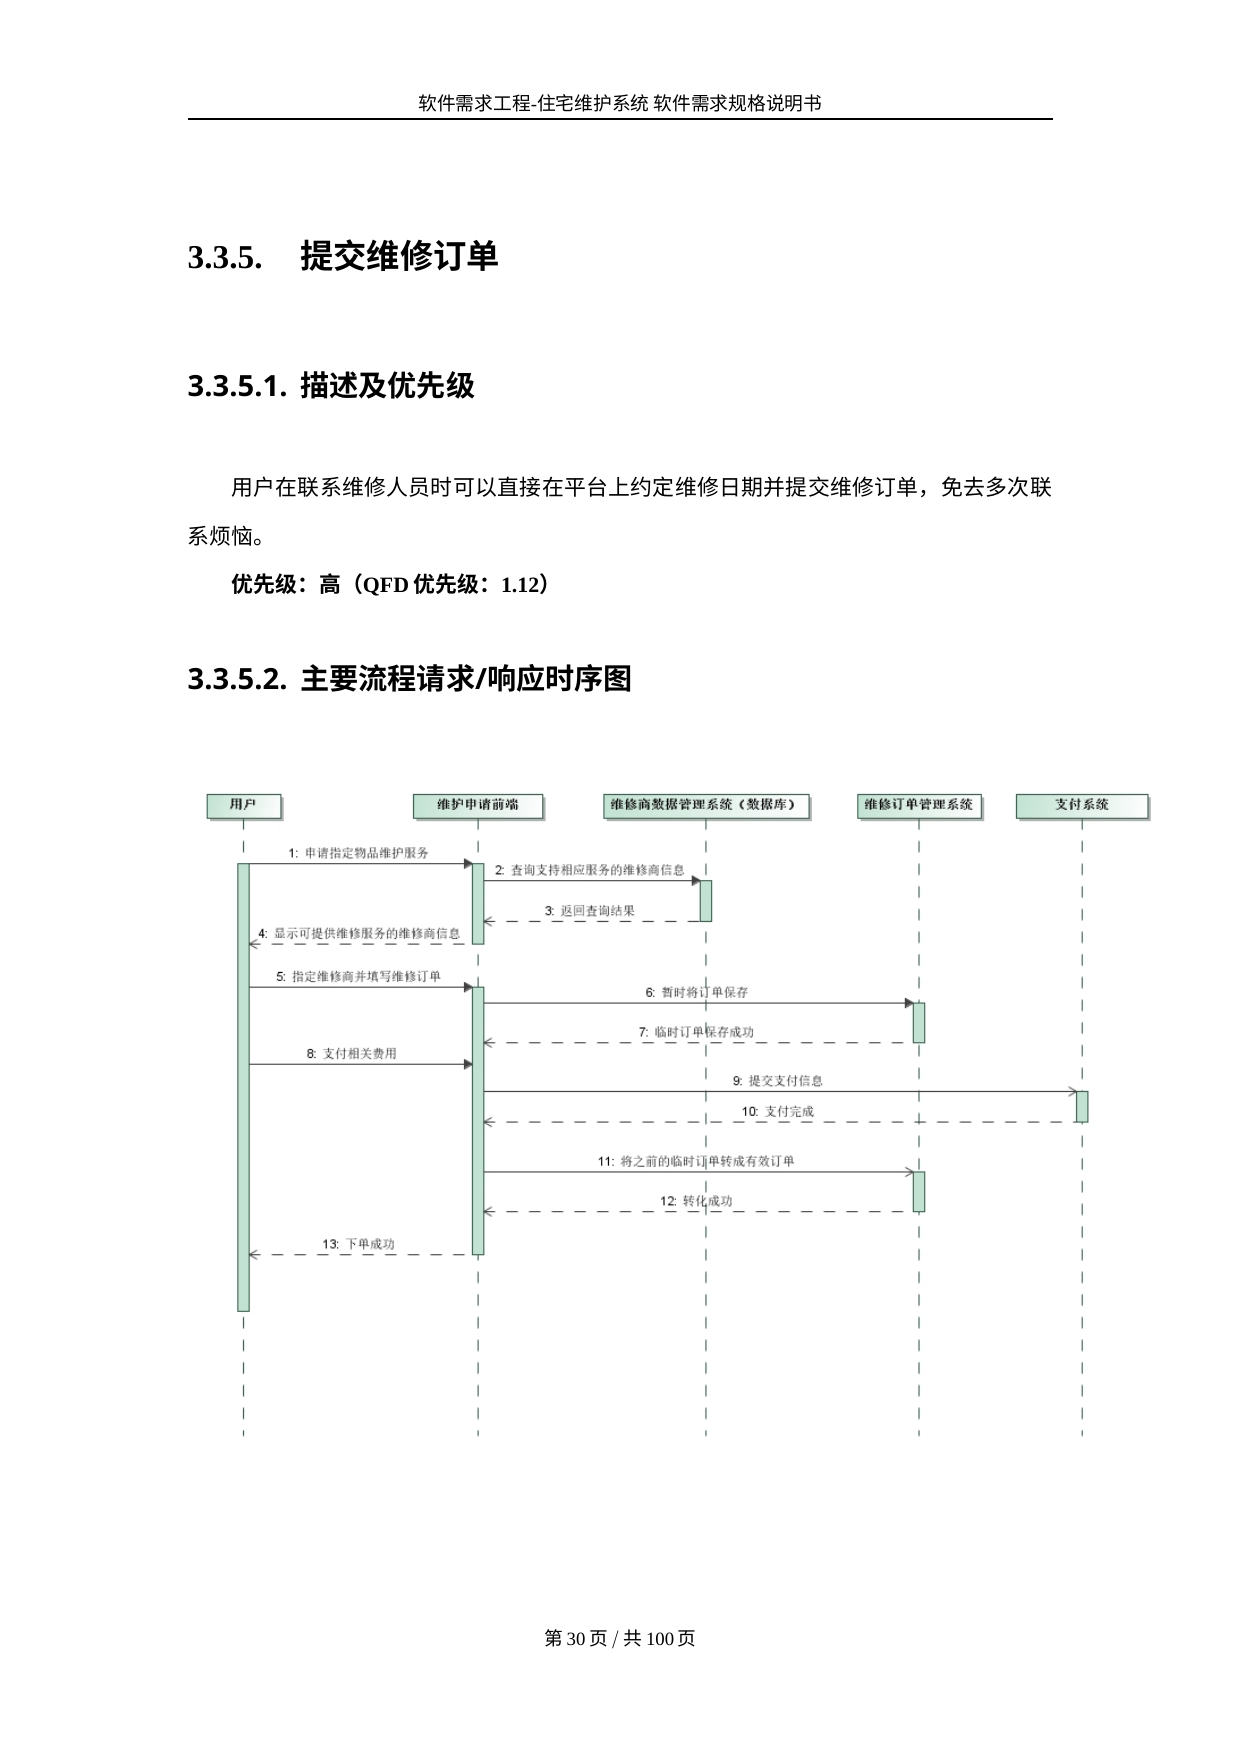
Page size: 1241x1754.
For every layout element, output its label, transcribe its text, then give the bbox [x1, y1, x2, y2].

text 用户在联系维修人员时可以直接在平台上约定维修日期并提交维修订单，免去多次联系烦恼。 [187, 470, 1053, 551]
text 优先级：高（QFD优先级：1.12） [187, 567, 1053, 599]
subtitle 提交维修订单 [187, 222, 1053, 287]
subtitle 主要流程请求/响应时序图 [187, 644, 1053, 709]
picture [187, 763, 1176, 1469]
subtitle 描述及优先级 [187, 351, 1053, 416]
